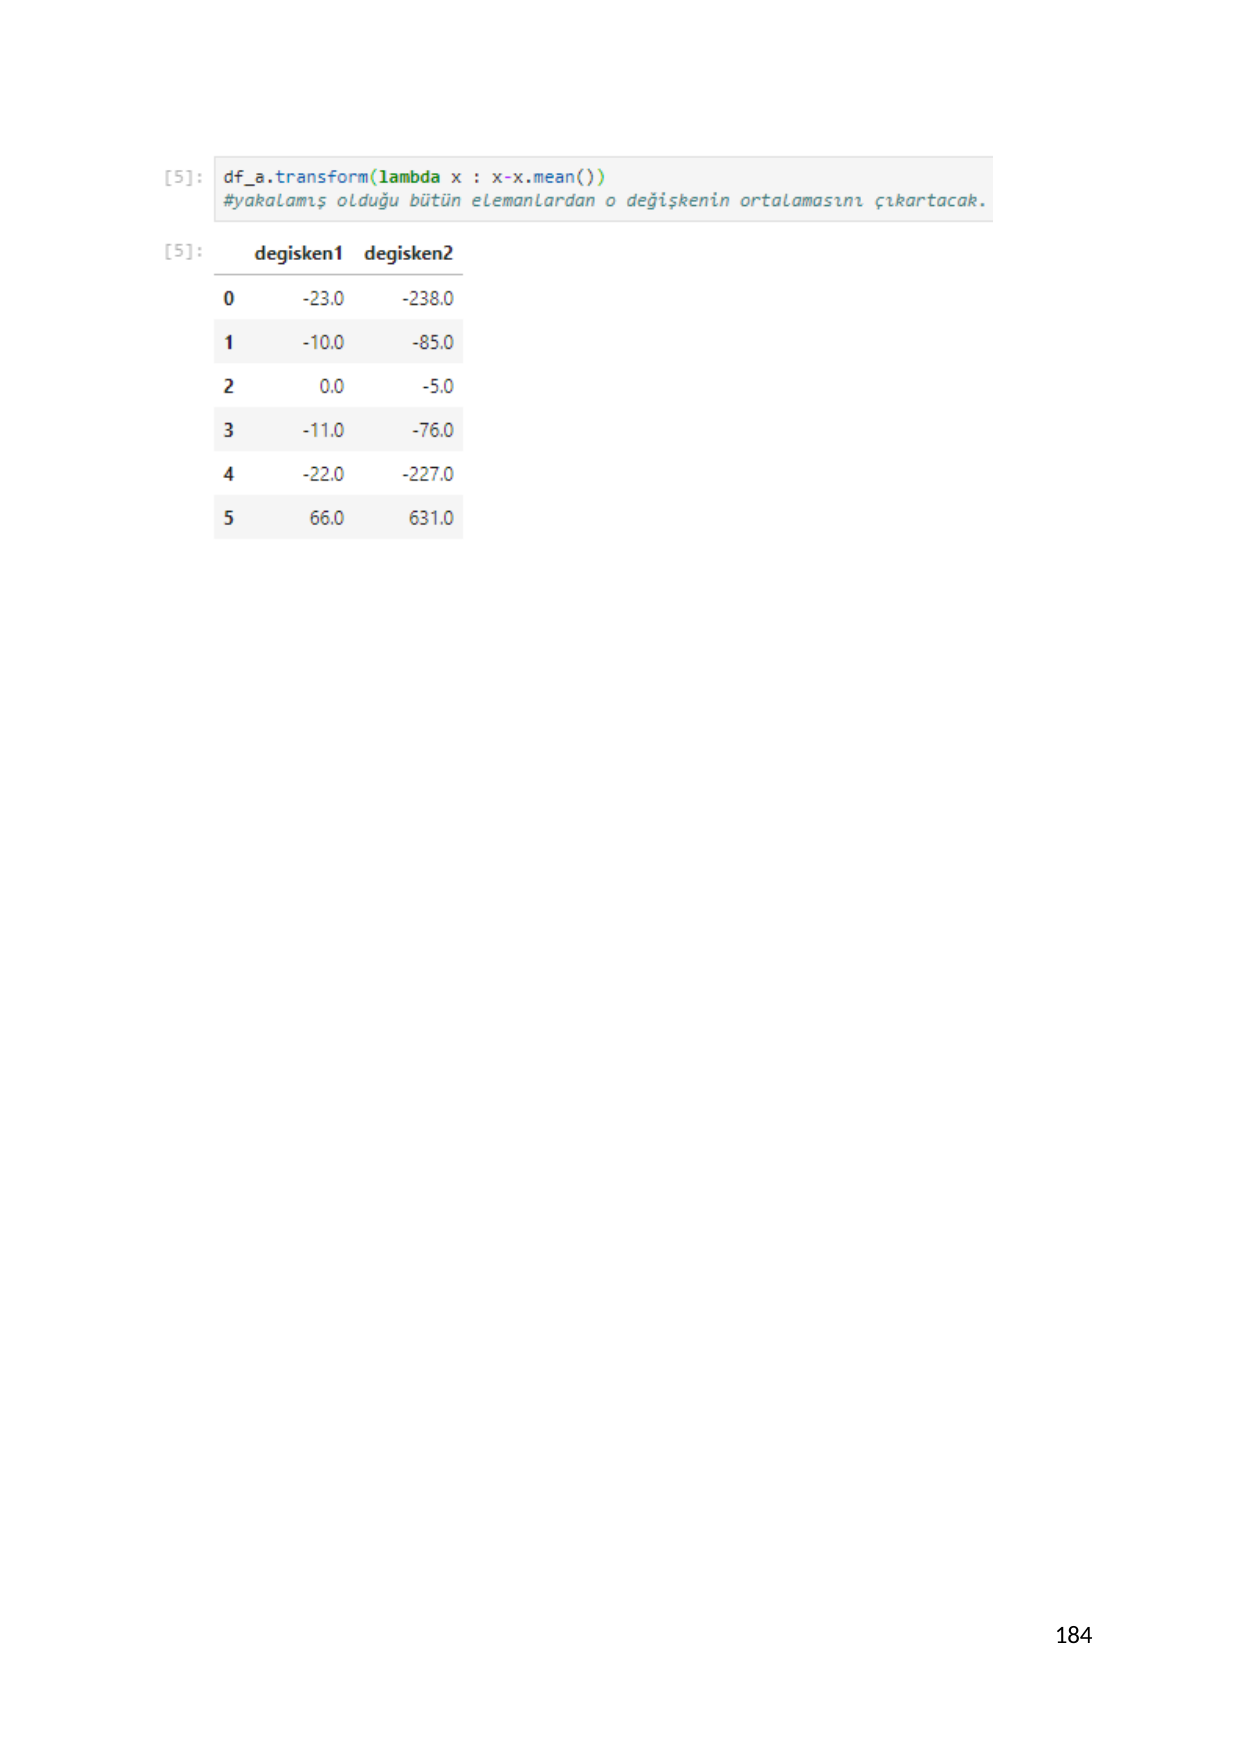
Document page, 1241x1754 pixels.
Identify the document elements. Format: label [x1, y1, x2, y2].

picture [147, 147, 993, 547]
